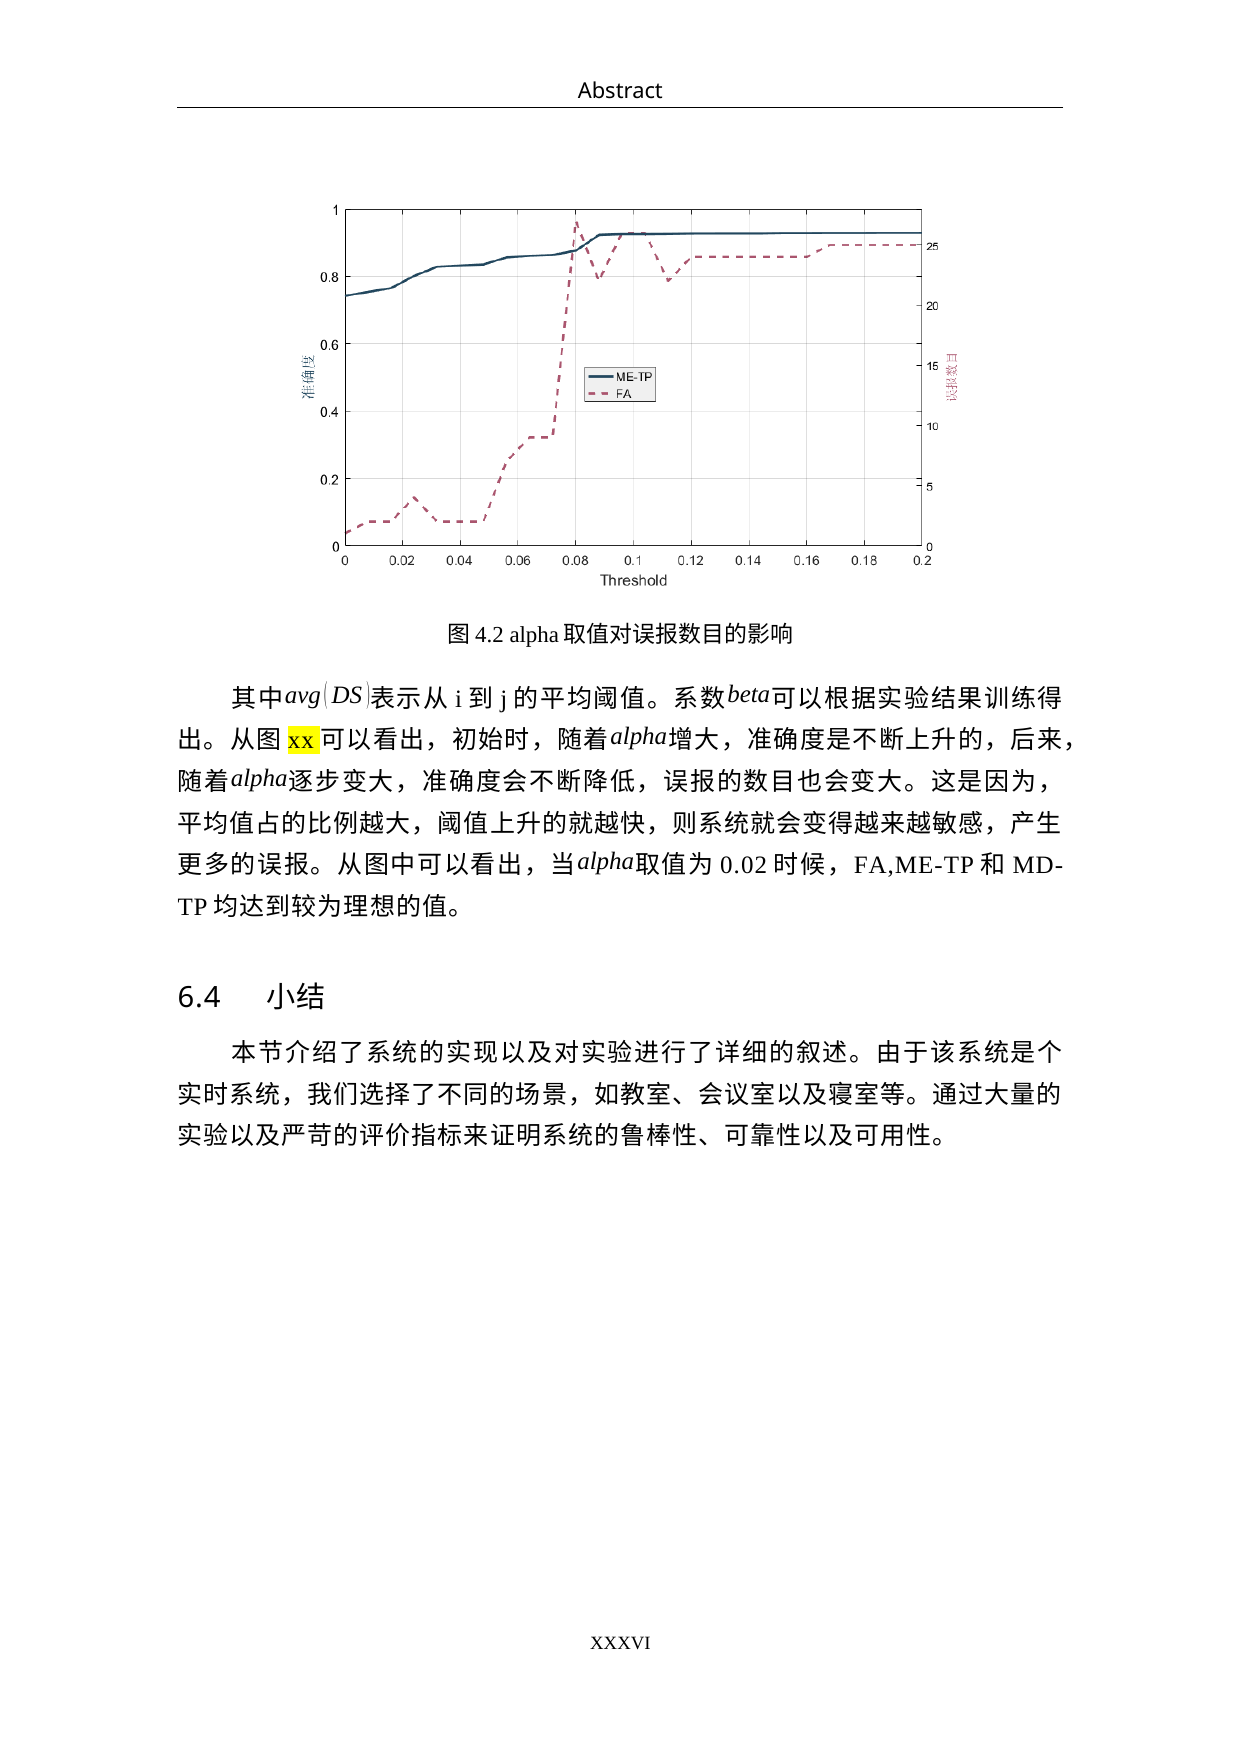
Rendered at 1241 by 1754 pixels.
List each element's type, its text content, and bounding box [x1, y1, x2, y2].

text 小结 [177, 974, 1063, 1016]
text 其中表示从i到j的平均阈值。系数可以根据实验结果训练得出。从图xx可以看出，初始时，随着增大，准确度是不断上升的，后来，随着逐步变大，准确度会不断降低，误报的数目也会变大。这是因为，平均值占的比例越大，阈值上升的就越快，则系统就会变得越来越敏感，产生更多的误报。从图中可以看出，当取值为0.02时候，FA,ME-TP和MD-TP均达到较为理想的值。 [177, 674, 1063, 924]
picture [247, 177, 993, 591]
text 图4.2 alpha取值对误报数目的影响 [177, 616, 1063, 649]
text 本节介绍了系统的实现以及对实验进行了详细的叙述。由于该系统是个实时系统，我们选择了不同的场景，如教室、会议室以及寝室等。通过大量的实验以及严苛的评价指标来证明系统的鲁棒性、可靠性以及可用性。 [177, 1028, 1063, 1153]
